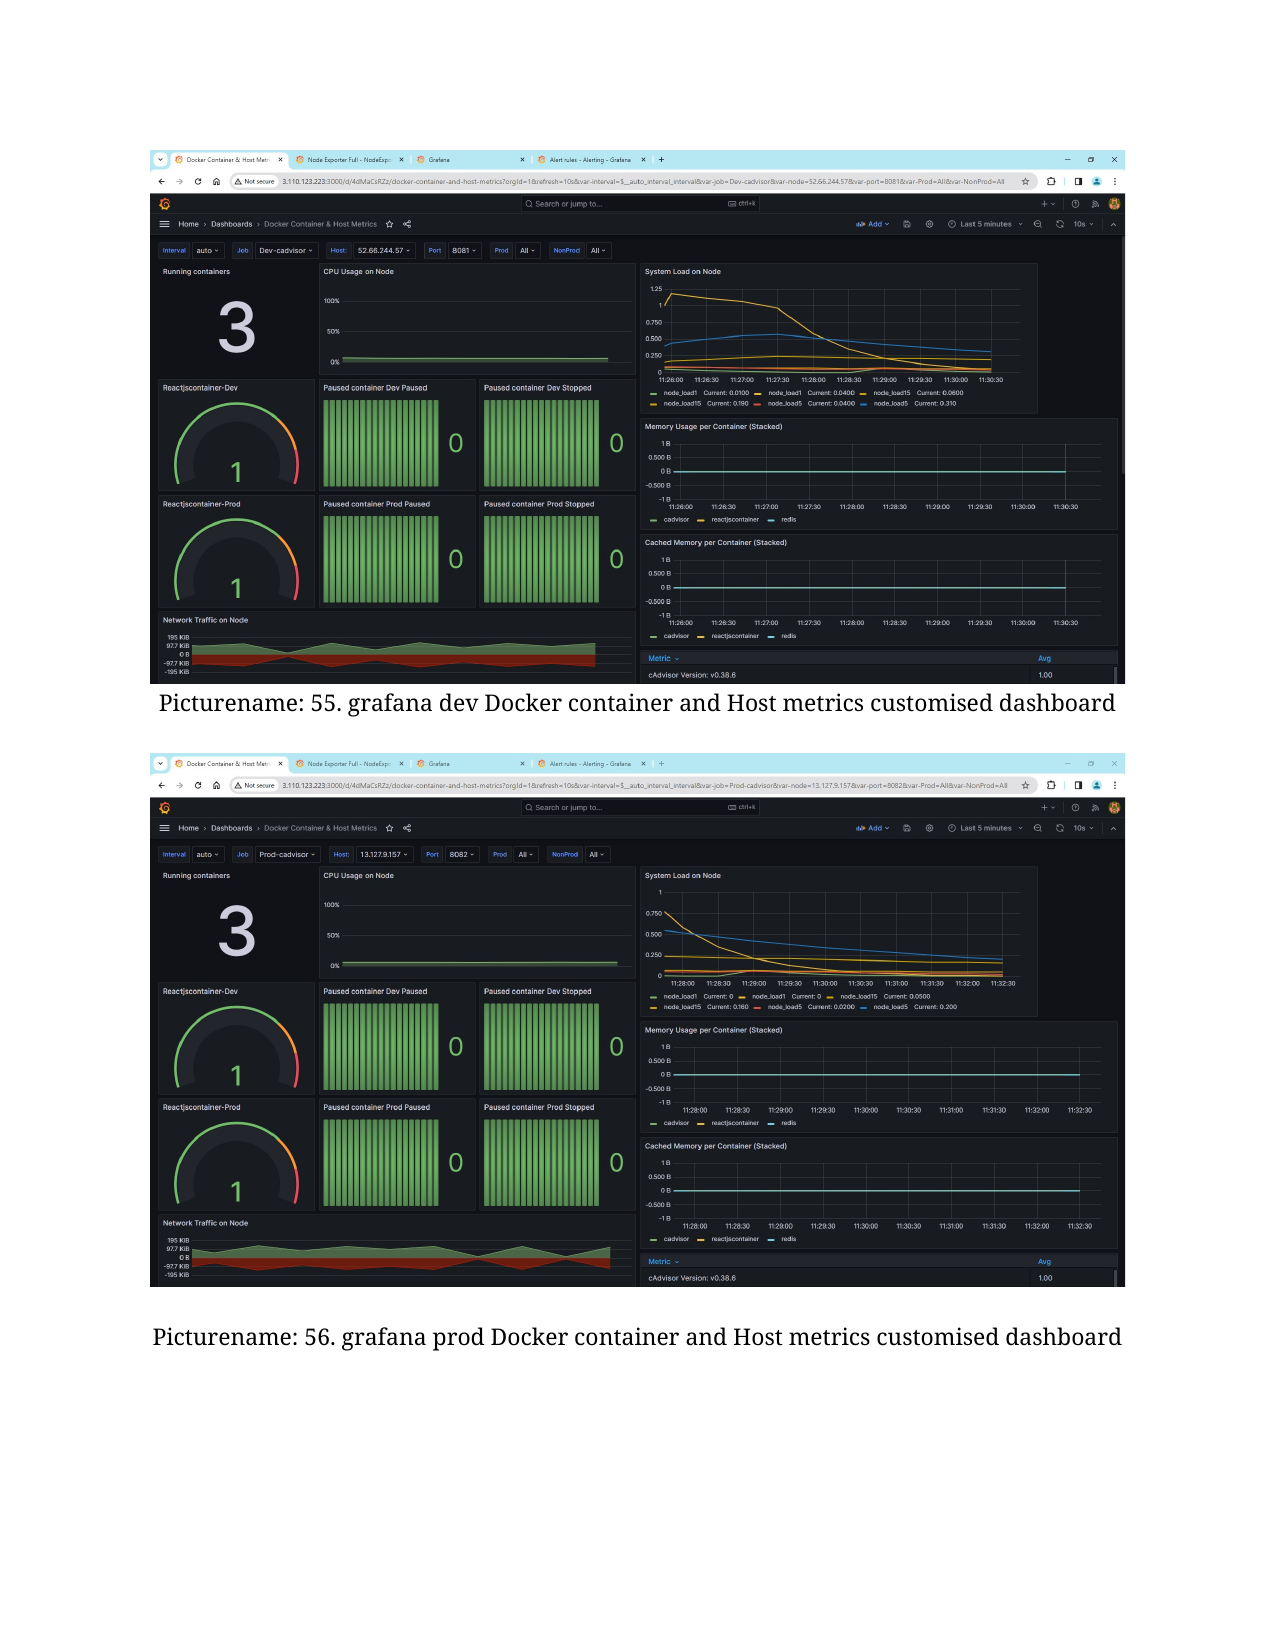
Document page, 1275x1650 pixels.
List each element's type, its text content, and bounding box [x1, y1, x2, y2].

picture [150, 150, 1125, 684]
text Picturename: 56. grafana prod Docker container and Host metrics customised dashboard [150, 1321, 1125, 1352]
text Picturename: 55. grafana dev Docker container and Host metrics customised dashboard [150, 687, 1125, 718]
picture [150, 753, 1125, 1287]
